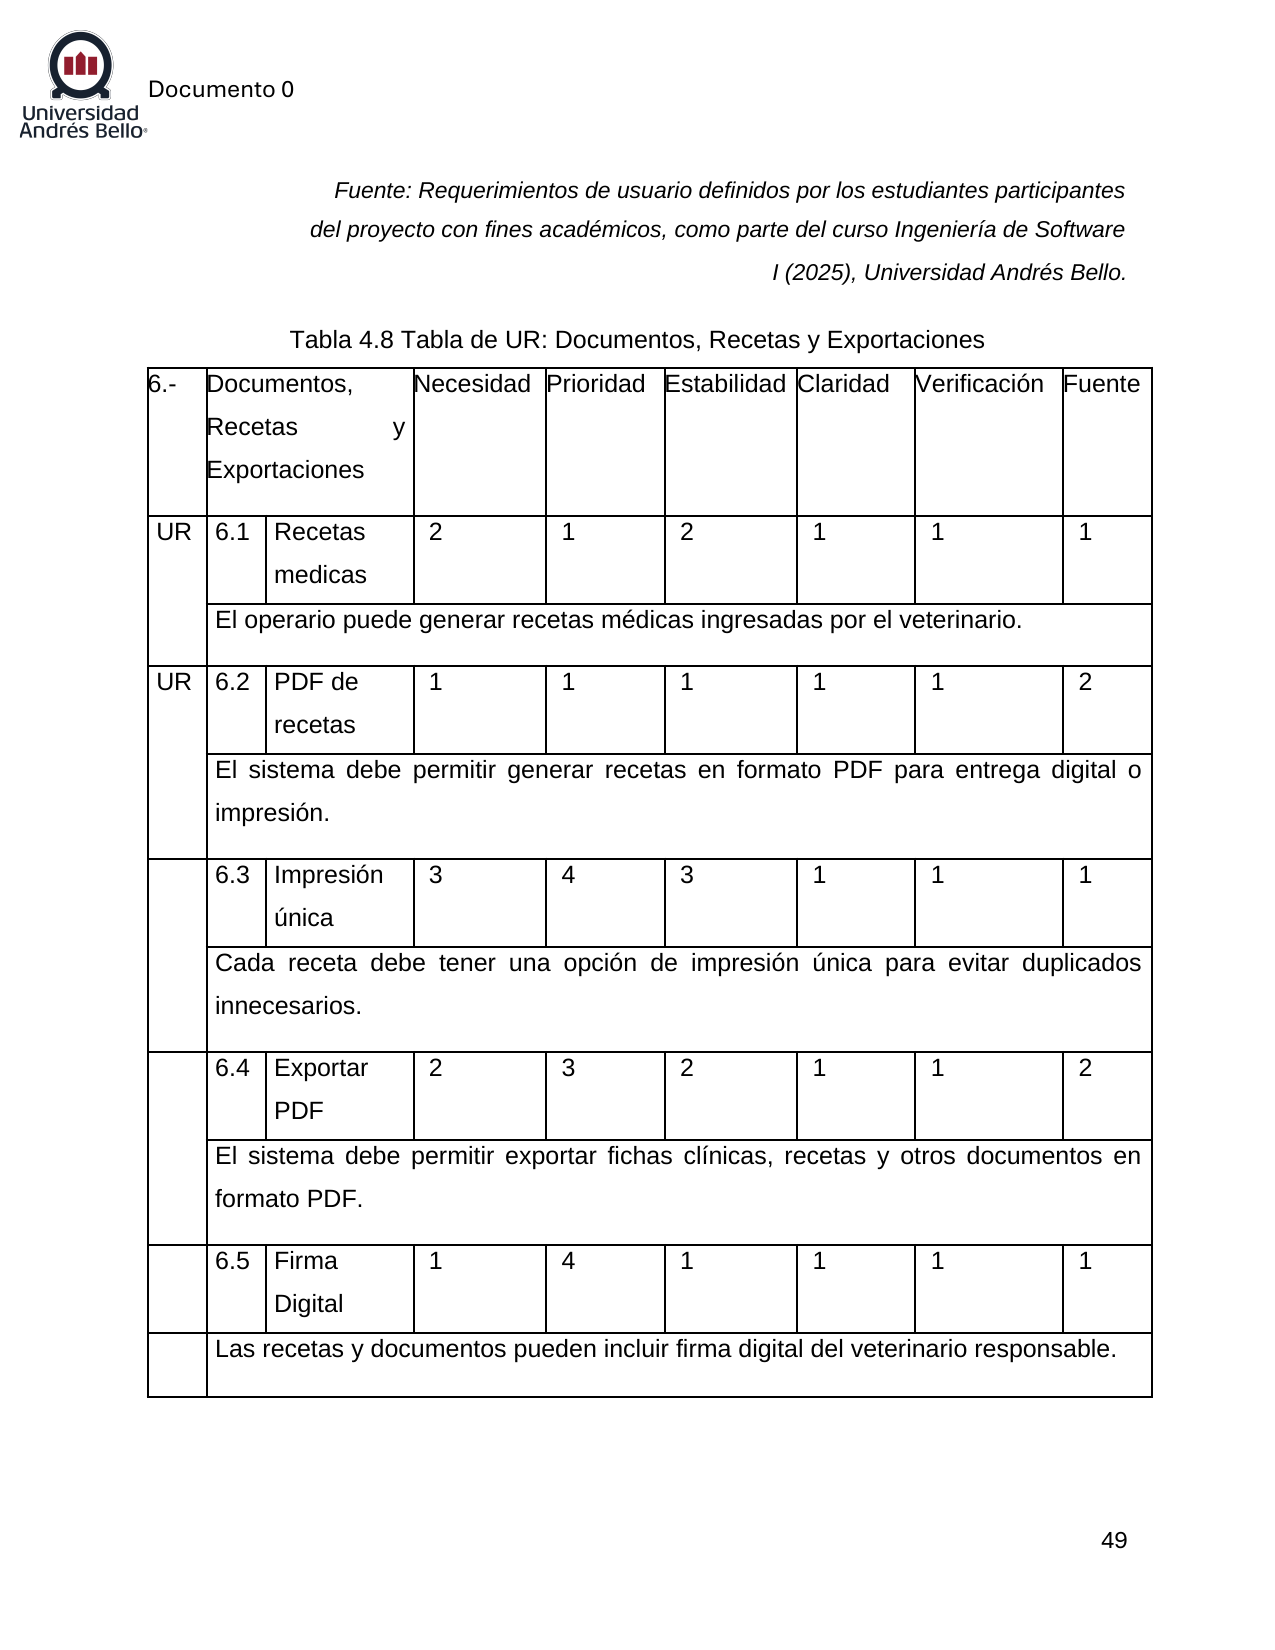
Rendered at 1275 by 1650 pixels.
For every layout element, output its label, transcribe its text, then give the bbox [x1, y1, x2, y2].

table_cell 2 [1064, 667, 1151, 753]
picture [19, 30, 148, 138]
table_cell El sistema debe permitir generar recetas en formato PDF para entrega digital o impresión. [208, 755, 1151, 858]
table_cell 6.5 [208, 1246, 265, 1332]
table_cell 2 [415, 1053, 545, 1139]
table_cell 1 [666, 1246, 796, 1332]
table_cell 1 [798, 667, 914, 753]
table_cell Firma Digital [267, 1246, 413, 1332]
table_cell [149, 1246, 206, 1332]
table_cell 1 [916, 517, 1062, 603]
table_header Fuente [1064, 369, 1151, 514]
table_cell 2 [1064, 1053, 1151, 1139]
table_cell 1 [666, 667, 796, 753]
table_header Verificación [916, 369, 1062, 514]
table_cell UR [149, 667, 206, 858]
table_cell 3 [666, 860, 796, 946]
table_cell 4 [547, 1246, 664, 1332]
table_cell 6.4 [208, 1053, 265, 1139]
table_cell [149, 1053, 206, 1244]
table_cell El operario puede generar recetas médicas ingresadas por el veterinario. [208, 605, 1151, 664]
table_cell 1 [798, 1246, 914, 1332]
table_header Claridad [798, 369, 914, 514]
table_cell 3 [415, 860, 545, 946]
table_cell 2 [415, 517, 545, 603]
table_cell 1 [916, 860, 1062, 946]
table_cell 1 [547, 517, 664, 603]
table_cell 6.2 [208, 667, 265, 753]
table_cell 1 [1064, 1246, 1151, 1332]
table_cell 6.1 [208, 517, 265, 603]
table_header Estabilidad [666, 369, 796, 514]
table_cell 1 [916, 667, 1062, 753]
table_cell 1 [798, 860, 914, 946]
table_cell 1 [1064, 517, 1151, 603]
table_cell [149, 860, 206, 1051]
table_cell 2 [666, 1053, 796, 1139]
table_cell 4 [547, 860, 664, 946]
table_cell Las recetas y documentos pueden incluir firma digital del veterinario responsable. [208, 1334, 1151, 1396]
table_cell 1 [1064, 860, 1151, 946]
table_cell 2 [666, 517, 796, 603]
table_header Necesidad [415, 369, 545, 514]
table_cell 3 [547, 1053, 664, 1139]
table_header Prioridad [547, 369, 664, 514]
table_cell 1 [798, 1053, 914, 1139]
table_cell PDF de recetas [267, 667, 413, 753]
table_cell Exportar PDF [267, 1053, 413, 1139]
table_cell 1 [415, 1246, 545, 1332]
table_header Documentos, Recetas y Exportaciones [208, 369, 413, 514]
table_cell 1 [547, 667, 664, 753]
table_header 6.- [149, 369, 206, 514]
table_cell 1 [916, 1053, 1062, 1139]
table_cell 6.3 [208, 860, 265, 946]
table_cell El sistema debe permitir exportar fichas clínicas, recetas y otros documentos en formato PDF. [208, 1141, 1151, 1244]
text Fuente: Requerimientos de usuario definidos por los estudiantes participantes del proyecto con fines académicos, como parte del curso Ingeniería de Software I (2025), Universidad Andrés Bello. [298, 177, 1127, 286]
table_cell 1 [916, 1246, 1062, 1332]
table_cell Impresión única [267, 860, 413, 946]
table_cell Recetas medicas [267, 517, 413, 603]
table_cell 1 [415, 667, 545, 753]
table_cell Cada receta debe tener una opción de impresión única para evitar duplicados innecesarios. [208, 948, 1151, 1051]
table_cell 1 [798, 517, 914, 603]
table_cell [149, 1334, 206, 1396]
text Tabla 4.8 Tabla de UR: Documentos, Recetas y Exportaciones [148, 325, 1127, 354]
table_cell UR [149, 517, 206, 664]
